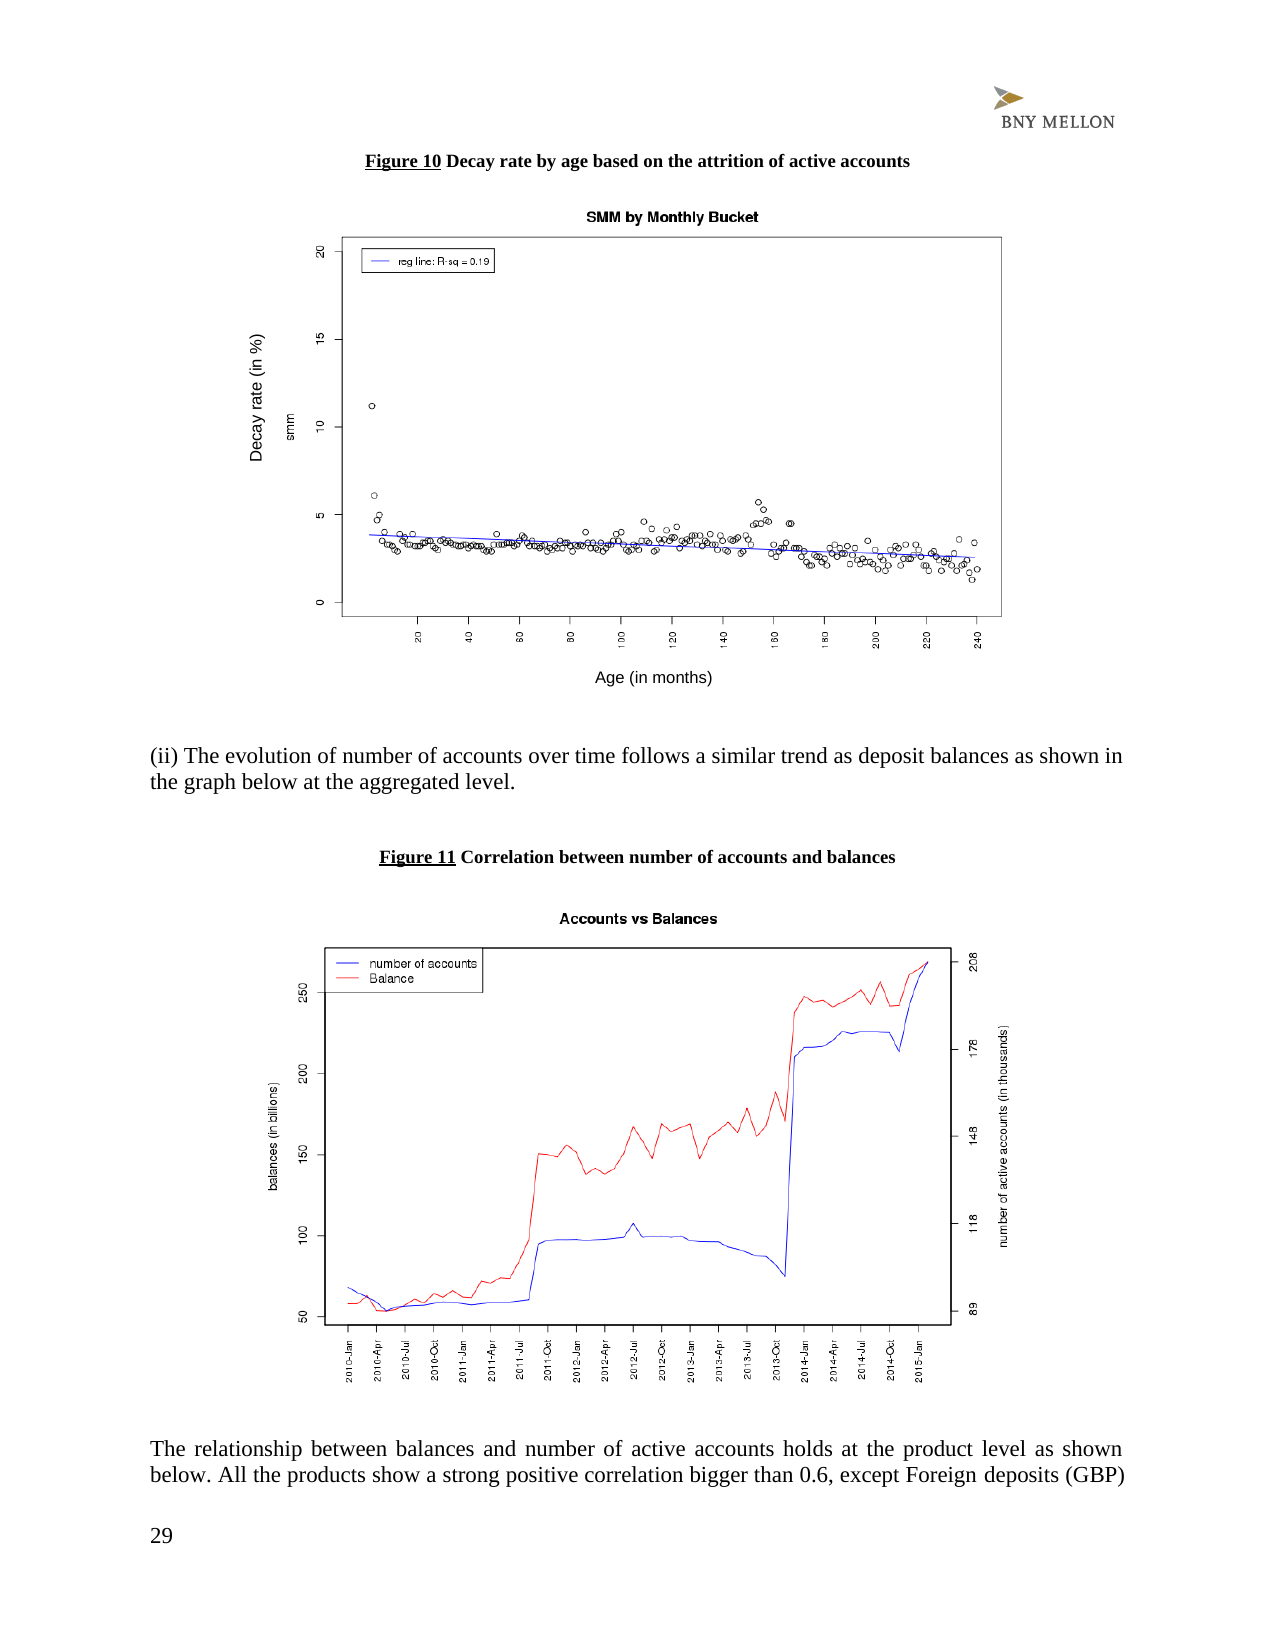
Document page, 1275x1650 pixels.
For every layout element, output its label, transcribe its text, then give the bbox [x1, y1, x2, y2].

picture [282, 192, 1030, 691]
picture [266, 888, 1009, 1384]
text Figure 10 Decay rate by age based on the attrition of active accounts [150, 150, 1125, 172]
text (ii) The evolution of number of accounts over time follows a similar trend as deposit balances as shown in the graph below at the aggregated level. [150, 742, 1125, 794]
picture [982, 75, 1125, 140]
text Figure 11 Correlation between number of accounts and balances [150, 846, 1125, 867]
